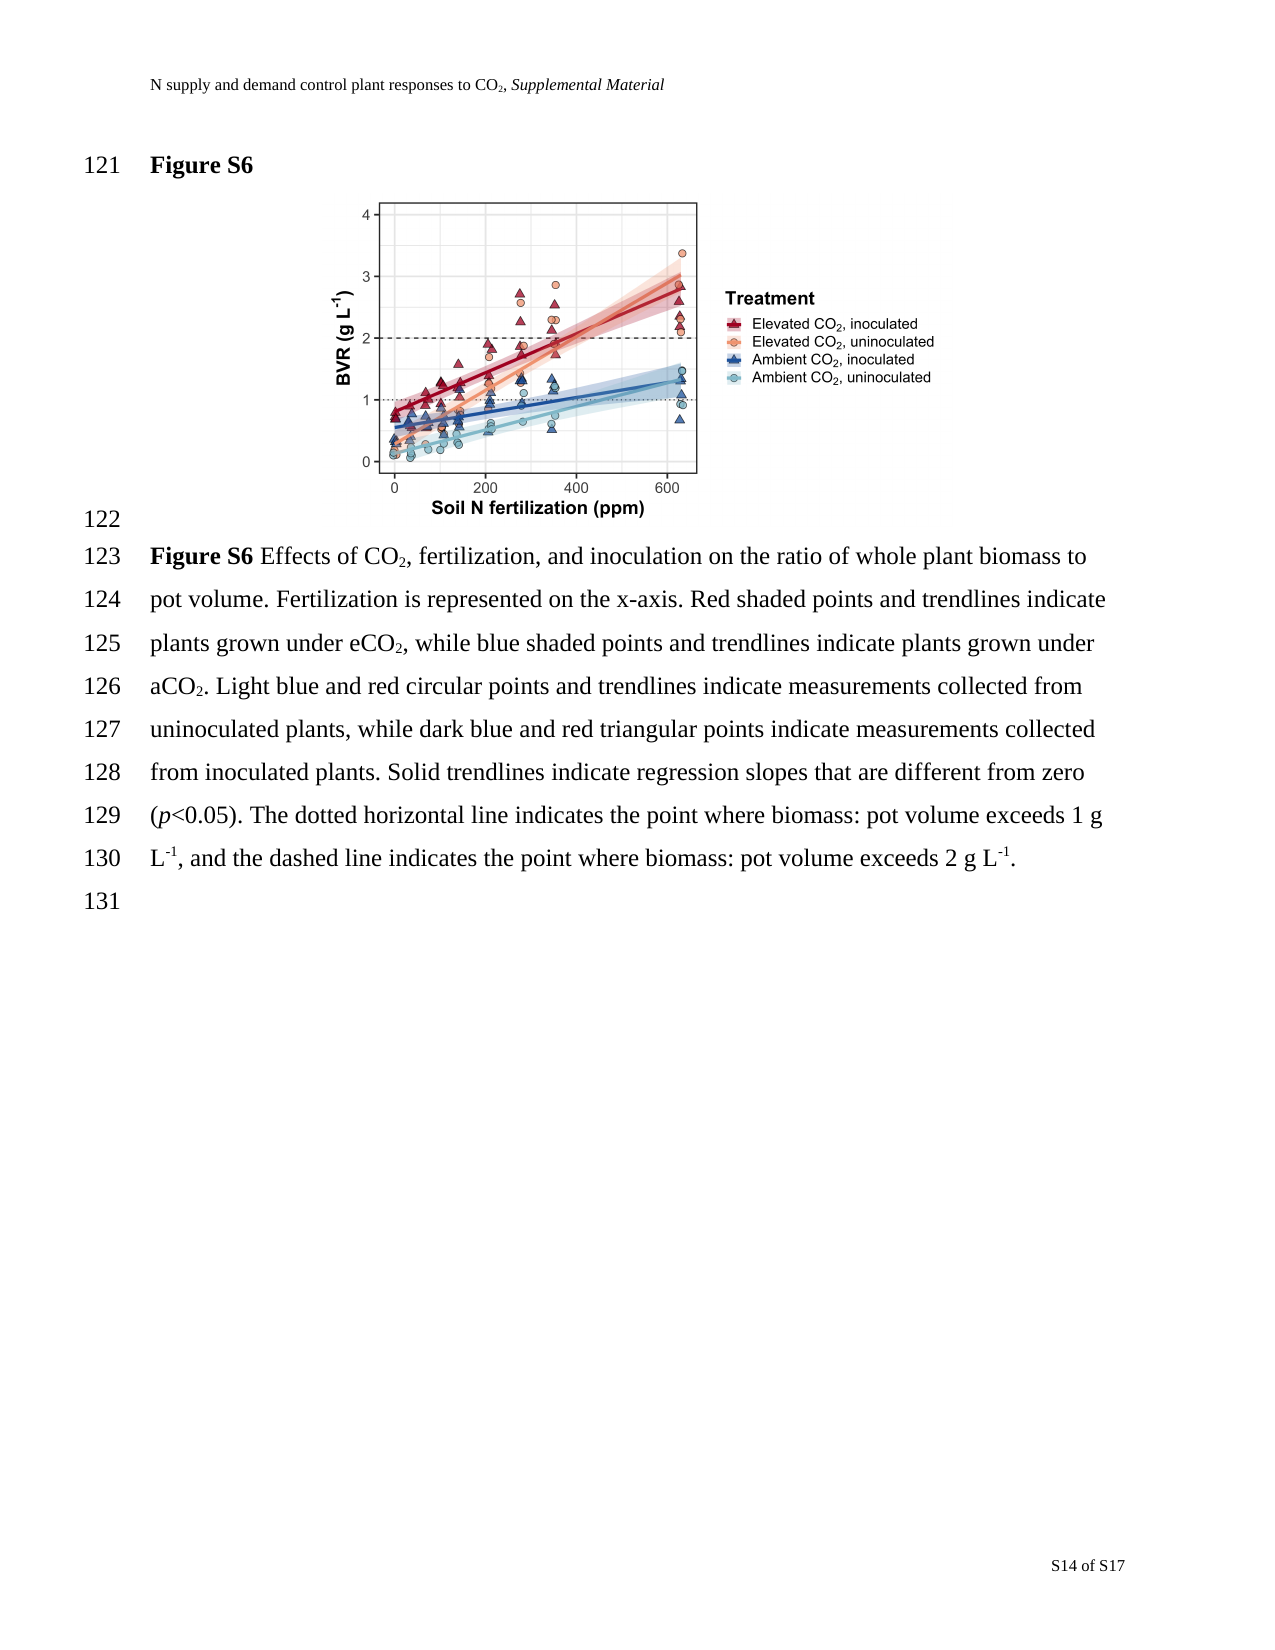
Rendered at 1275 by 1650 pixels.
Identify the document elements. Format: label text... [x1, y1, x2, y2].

picture [322, 193, 953, 527]
text Figure S6 [150, 150, 1125, 179]
text Figure S6 Effects of CO2, fertilization, and inoculation on the ratio of whole plant biomass to pot volume. Fertilization is represented on the x-axis. Red shaded points and trendlines indicate plants grown under eCO2, while blue shaded points and trendlines indicate plants grown under aCO2. Light blue and red circular points and trendlines indicate measurements collected from uninoculated plants, while dark blue and red triangular points indicate measurements collected from inoculated plants. Solid trendlines indicate regression slopes that are different from zero (p<0.05). The dotted horizontal line indicates the point where biomass: pot volume exceeds 1 g L-1, and the dashed line indicates the point where biomass: pot volume exceeds 2 g L-1. [150, 541, 1125, 872]
